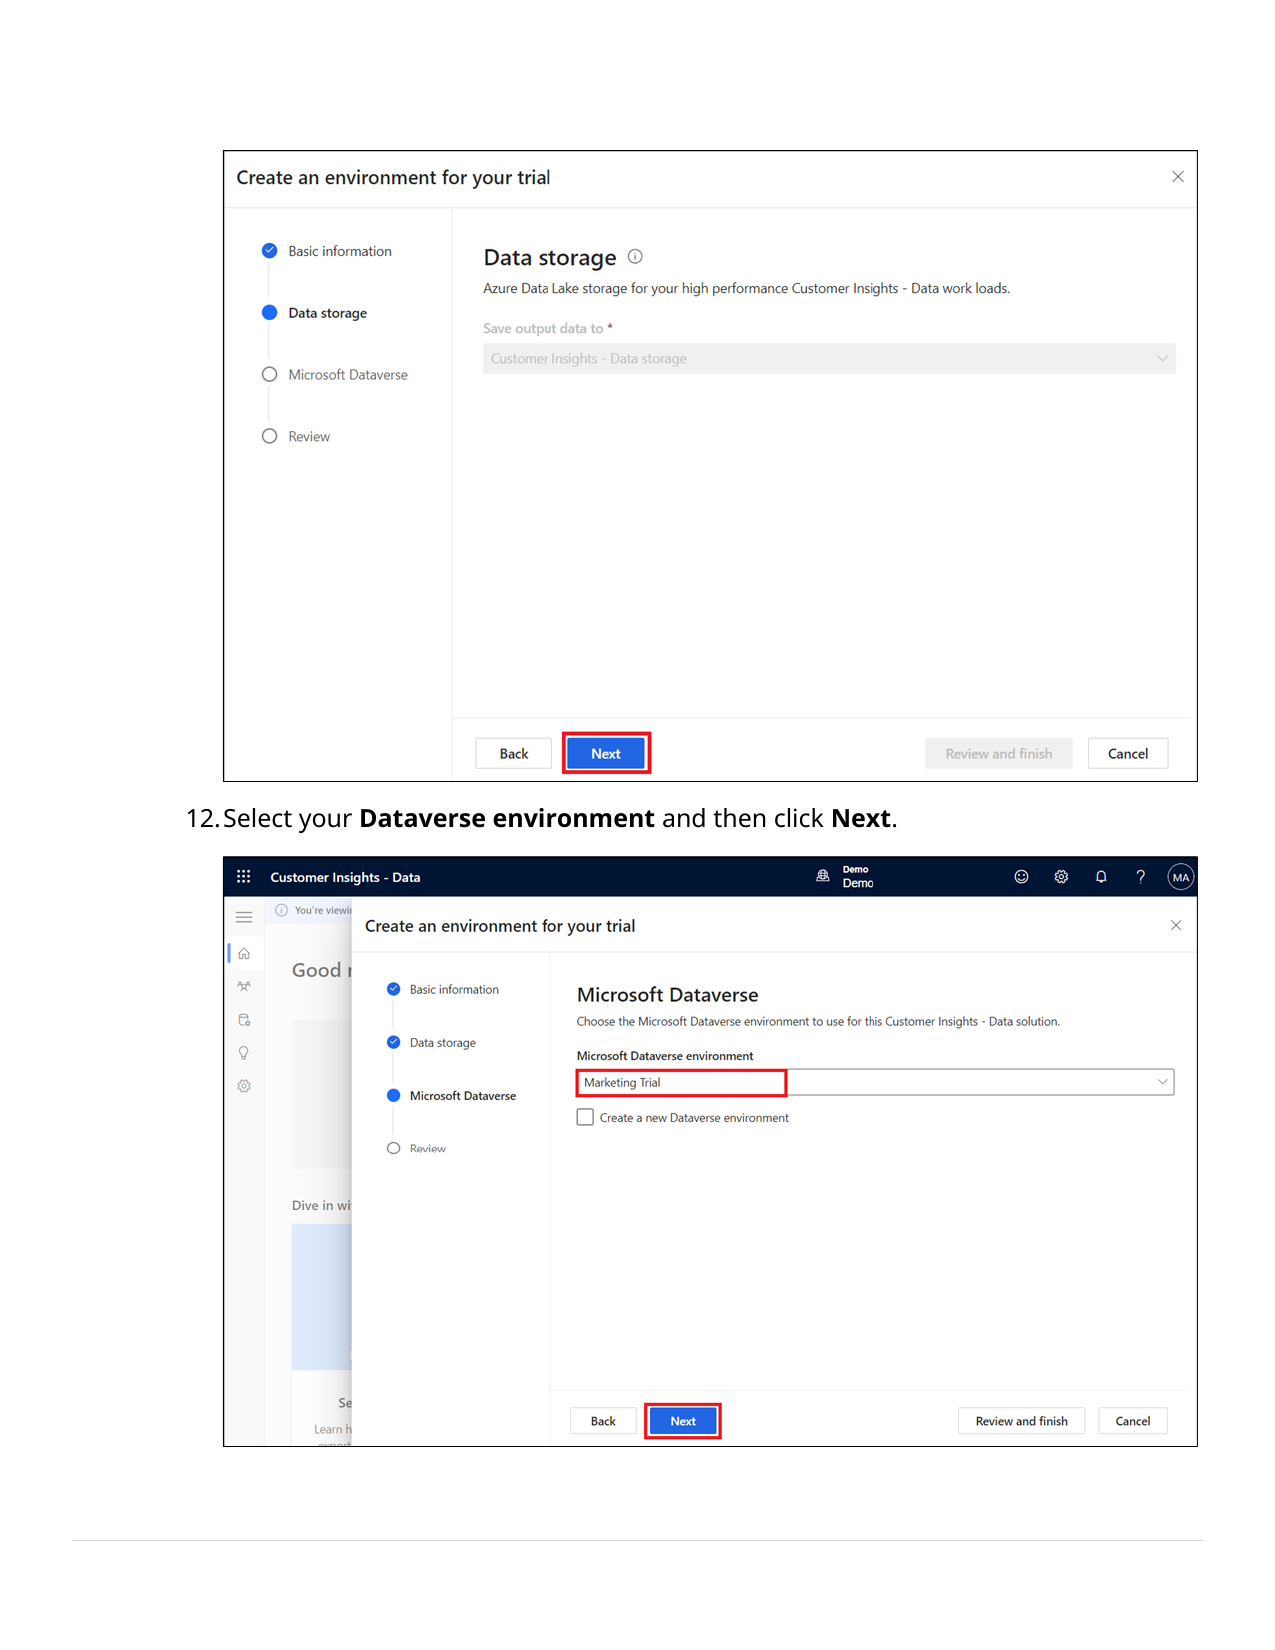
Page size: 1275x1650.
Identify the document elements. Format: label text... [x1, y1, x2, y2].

picture [222, 150, 1198, 782]
picture [222, 856, 1198, 1447]
list Select your Dataverse environment and then click Next. [185, 801, 1125, 835]
